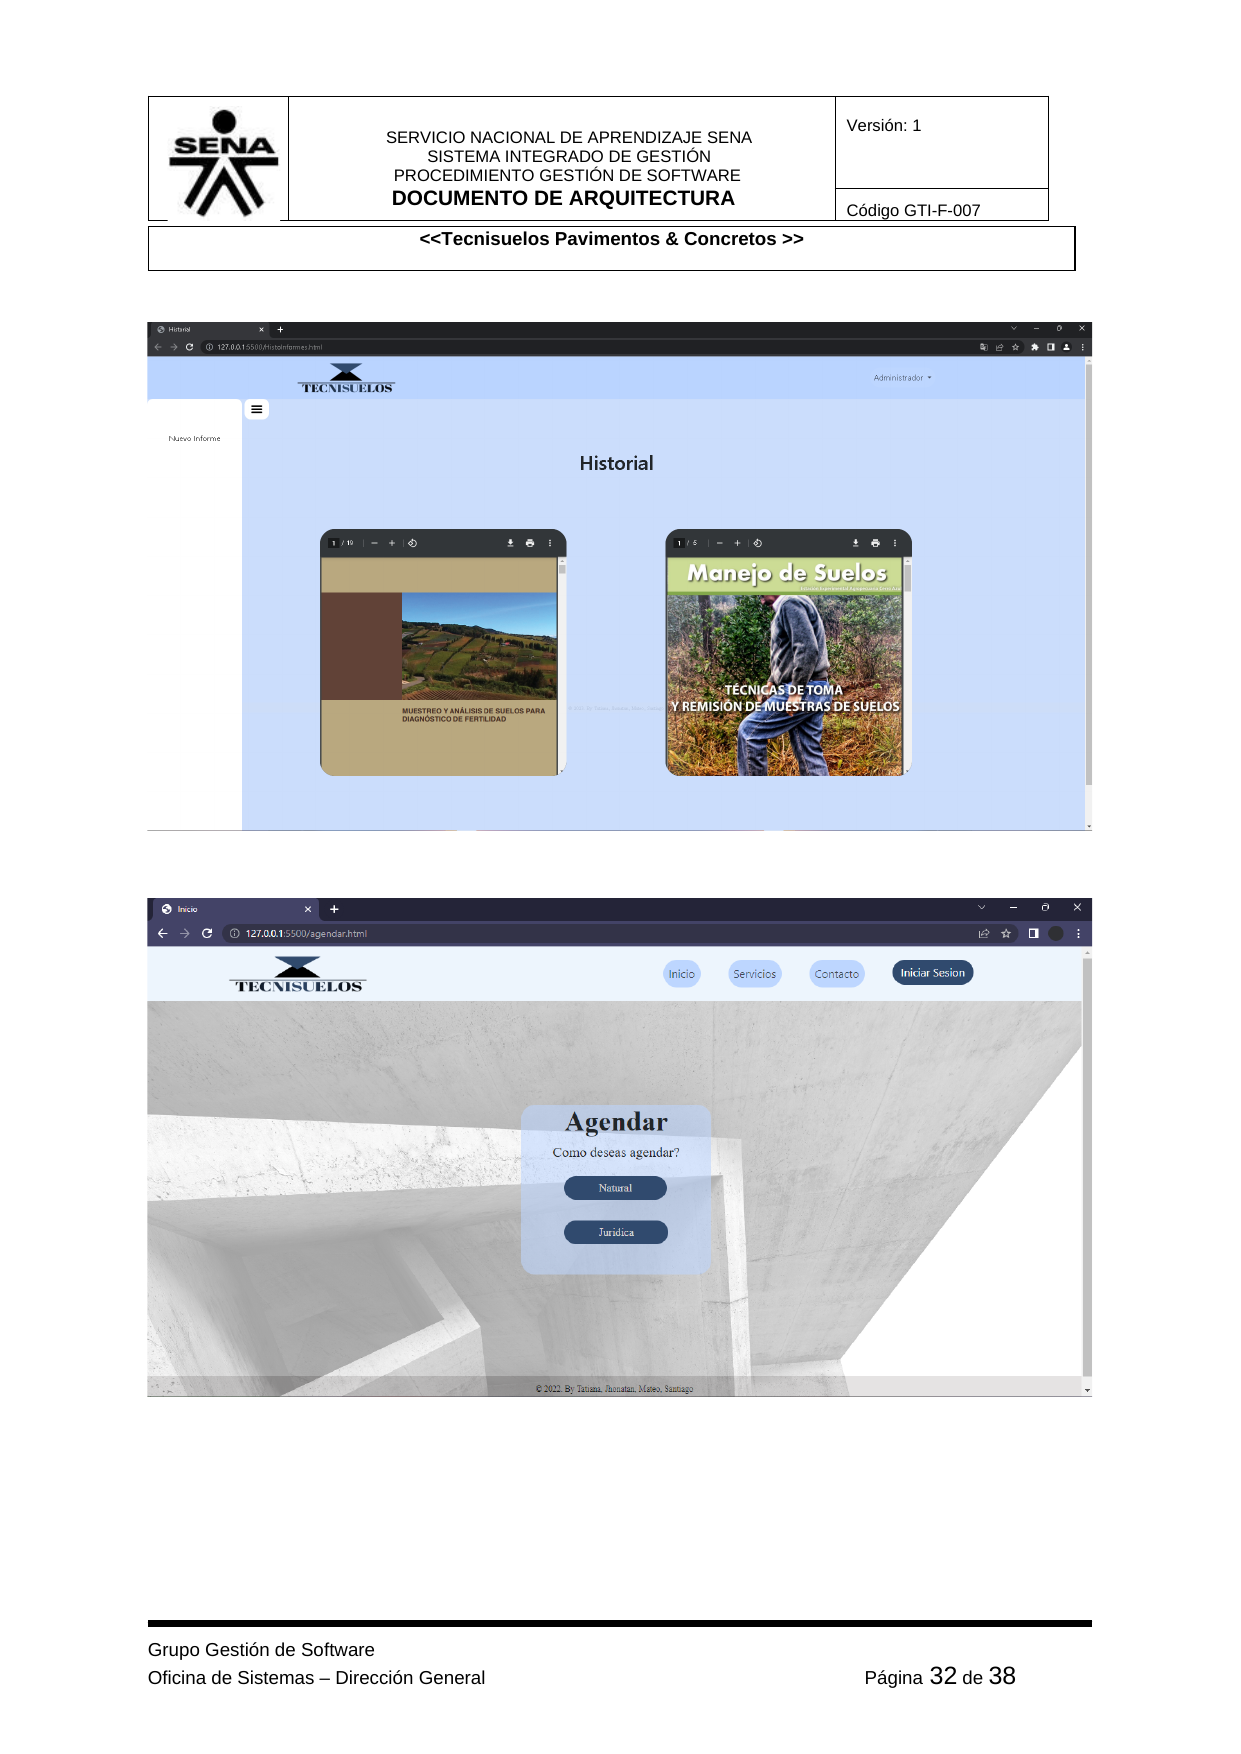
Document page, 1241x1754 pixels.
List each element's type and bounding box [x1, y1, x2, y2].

picture [147, 322, 1093, 831]
picture [147, 898, 1093, 1397]
picture [167, 106, 281, 221]
